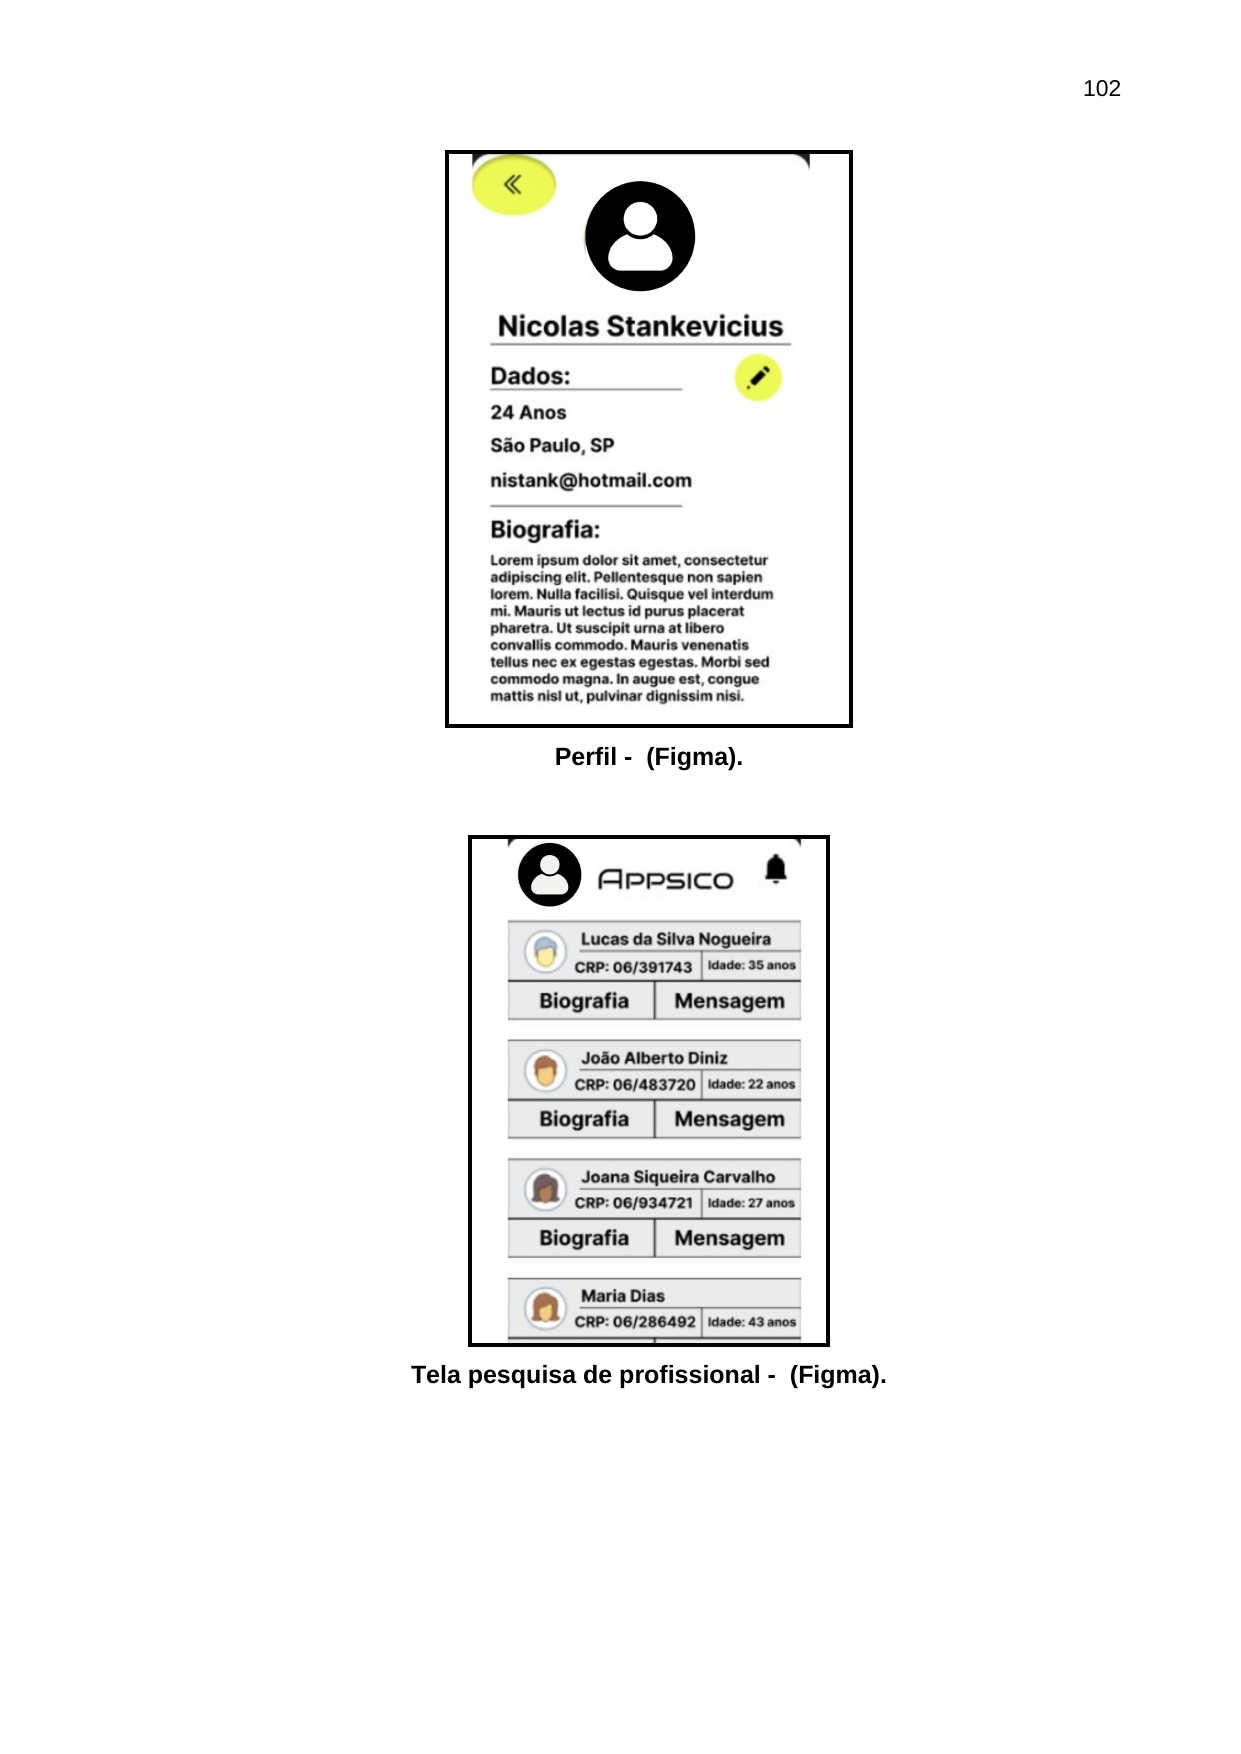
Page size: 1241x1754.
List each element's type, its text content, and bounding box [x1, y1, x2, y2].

text Tela pesquisa de profissional - (Figma). [177, 1360, 1121, 1389]
picture [472, 839, 826, 1343]
text Perfil - (Figma). [177, 742, 1121, 771]
picture [449, 154, 849, 724]
